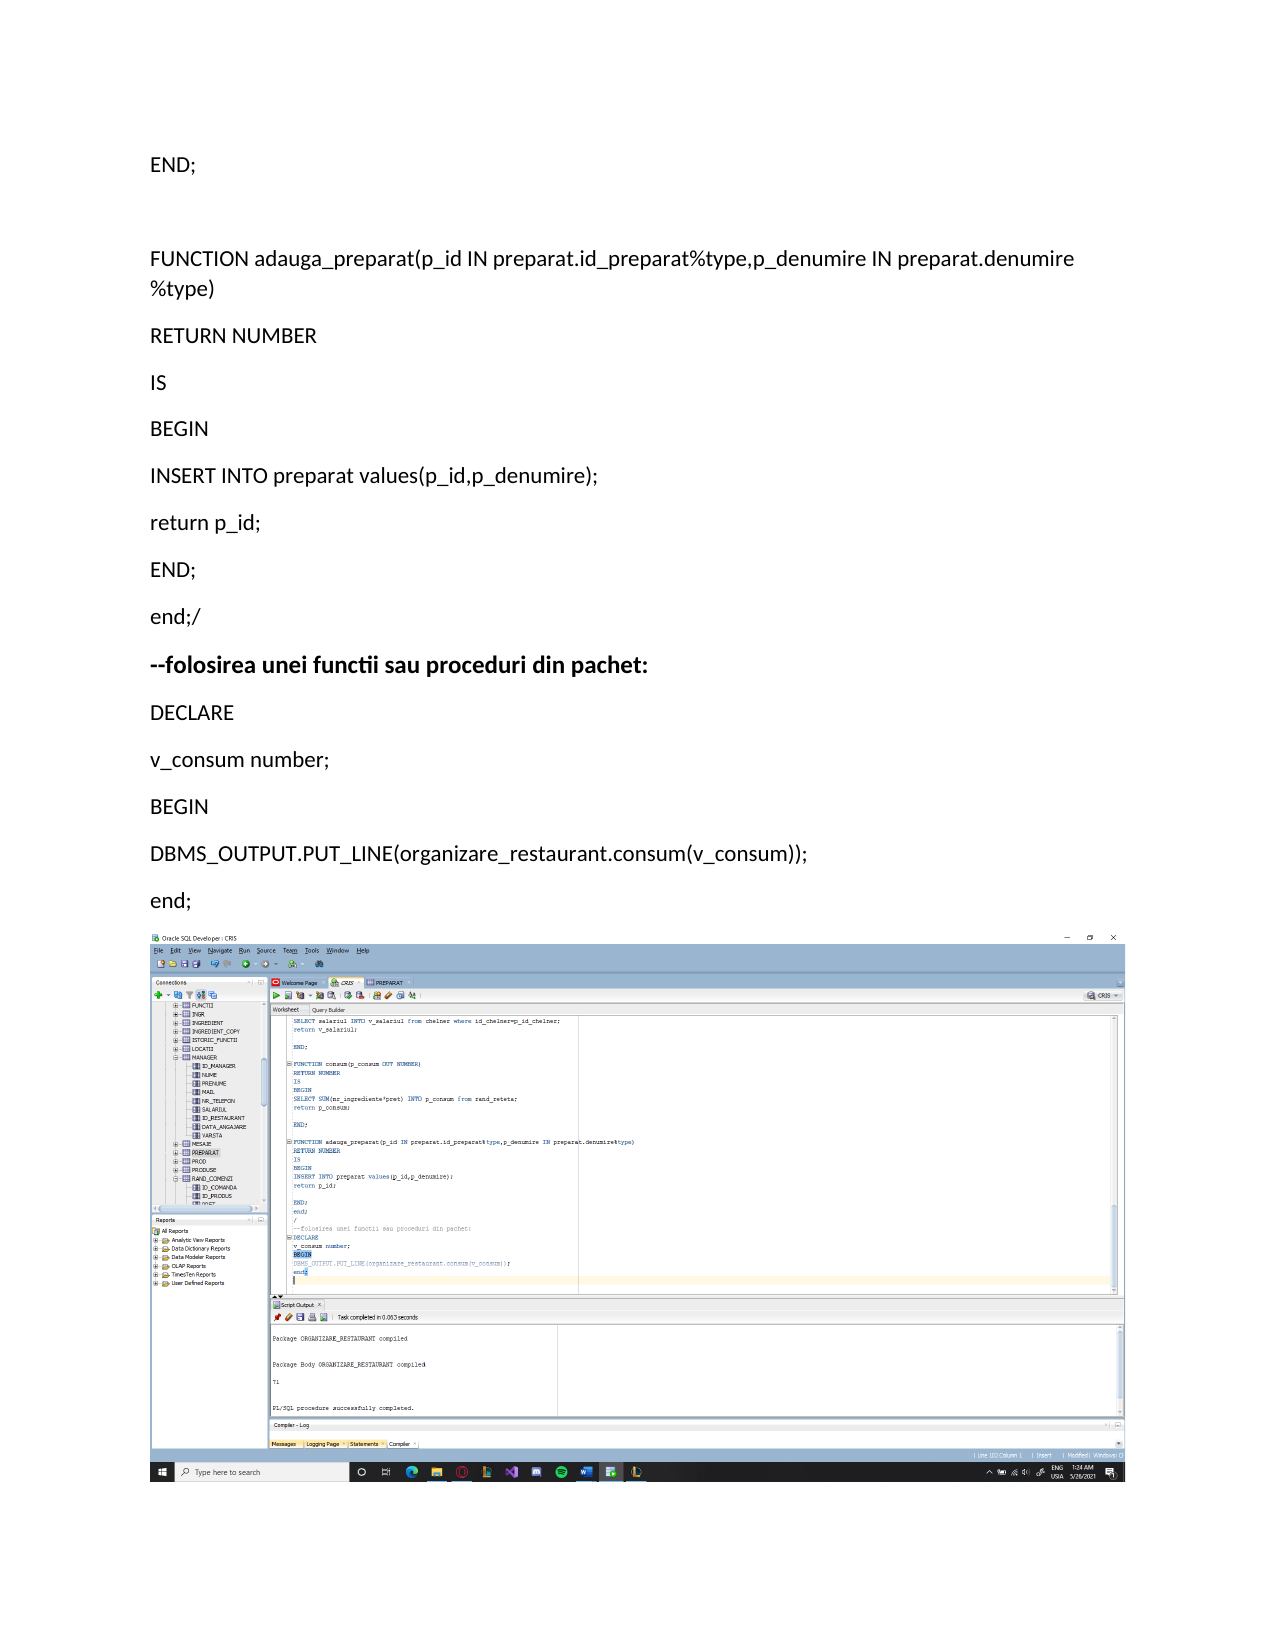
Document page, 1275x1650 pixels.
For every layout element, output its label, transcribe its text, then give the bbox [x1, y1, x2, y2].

text BEGIN [150, 792, 1125, 820]
text DBMS_OUTPUT.PUT_LINE(organizare_restaurant.consum(v_consum)); [150, 839, 1125, 867]
text DECLARE [150, 698, 1125, 727]
text END; [150, 150, 1125, 178]
text RETURN NUMBER [150, 321, 1125, 349]
text return p_id; [150, 508, 1125, 536]
text v_consum number; [150, 745, 1125, 773]
text END; [150, 555, 1125, 583]
text end;/ [150, 602, 1125, 630]
text BEGIN [150, 414, 1125, 443]
text end; [150, 886, 1125, 914]
picture [150, 932, 1125, 1482]
text INSERT INTO preparat values(p_id,p_denumire); [150, 461, 1125, 489]
text --folosirea unei functii sau proceduri din pachet: [150, 649, 1125, 679]
text IS [150, 368, 1125, 396]
text FUNCTION adauga_preparat(p_id IN preparat.id_preparat%type,p_denumire IN preparat.denumire%type) [150, 244, 1125, 302]
